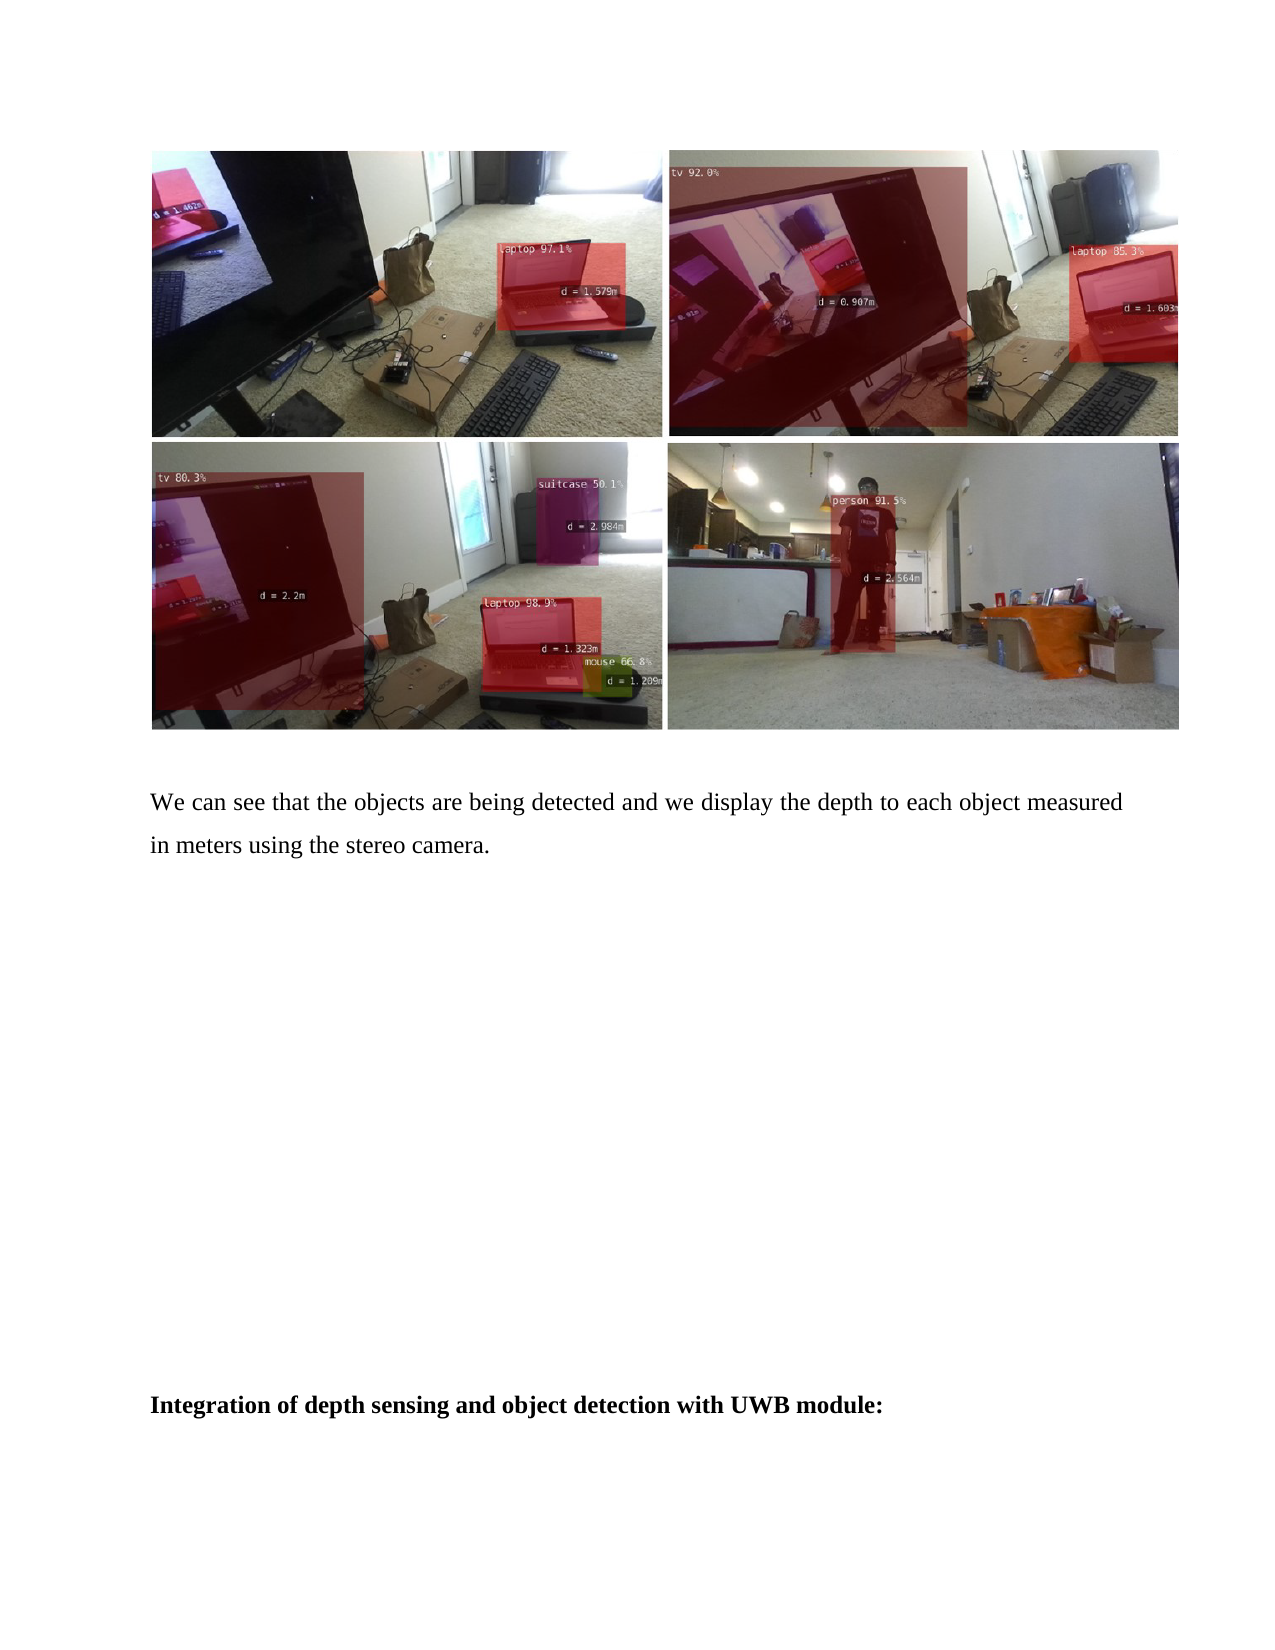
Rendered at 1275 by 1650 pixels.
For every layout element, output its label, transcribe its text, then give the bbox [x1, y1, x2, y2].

text Integration of depth sensing and object detection with UWB module: [150, 1390, 1125, 1419]
text We can see that the objects are being detected and we display the depth to each object measured in meters using the stereo camera. [150, 787, 1125, 858]
